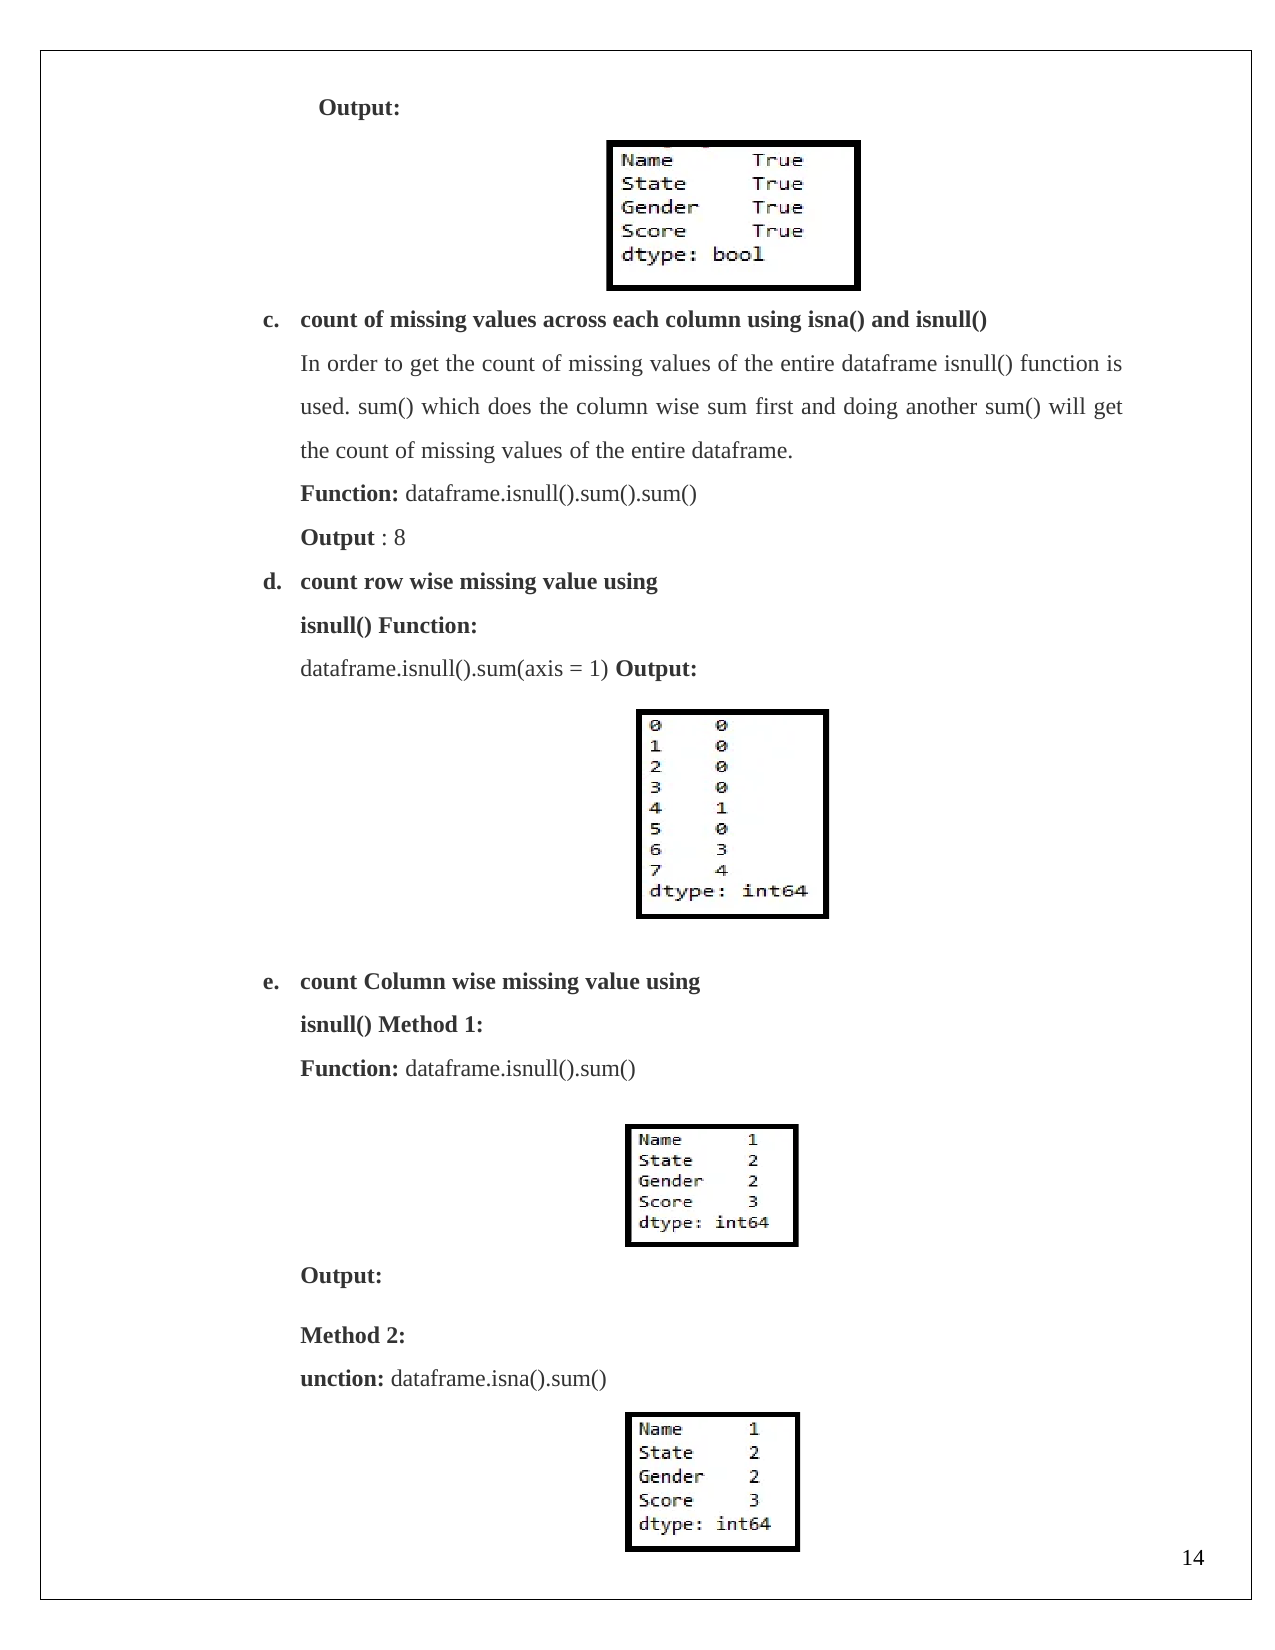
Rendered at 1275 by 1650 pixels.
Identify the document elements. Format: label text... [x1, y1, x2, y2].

picture [625, 1124, 799, 1247]
text Function: dataframe.isnull().sum().sum() [300, 479, 1251, 507]
text unction: dataframe.isna().sum() [300, 1364, 1251, 1392]
text Output: [300, 1135, 1251, 1289]
text Function: dataframe.isnull().sum() [300, 1054, 1251, 1082]
text In order to get the count of missing values of the entire dataframe isnull() function is used. sum() which does the column wise sum first and doing another sum() will get the count of missing values of the entire dataframe. [300, 349, 1125, 463]
picture [636, 709, 830, 919]
list count of missing values across each column using isna() and isnull() [263, 151, 1251, 333]
text Method 2: [300, 1321, 1251, 1348]
text Output : 8 [300, 522, 1251, 550]
text Output: [318, 93, 1251, 121]
picture [625, 1412, 800, 1552]
picture [606, 140, 861, 291]
list count row wise missing value using isnull() Function: dataframe.isnull().sum(axis = 1) Output: [263, 567, 731, 682]
list count Column wise missing value using isnull() Method 1: [263, 714, 774, 1038]
